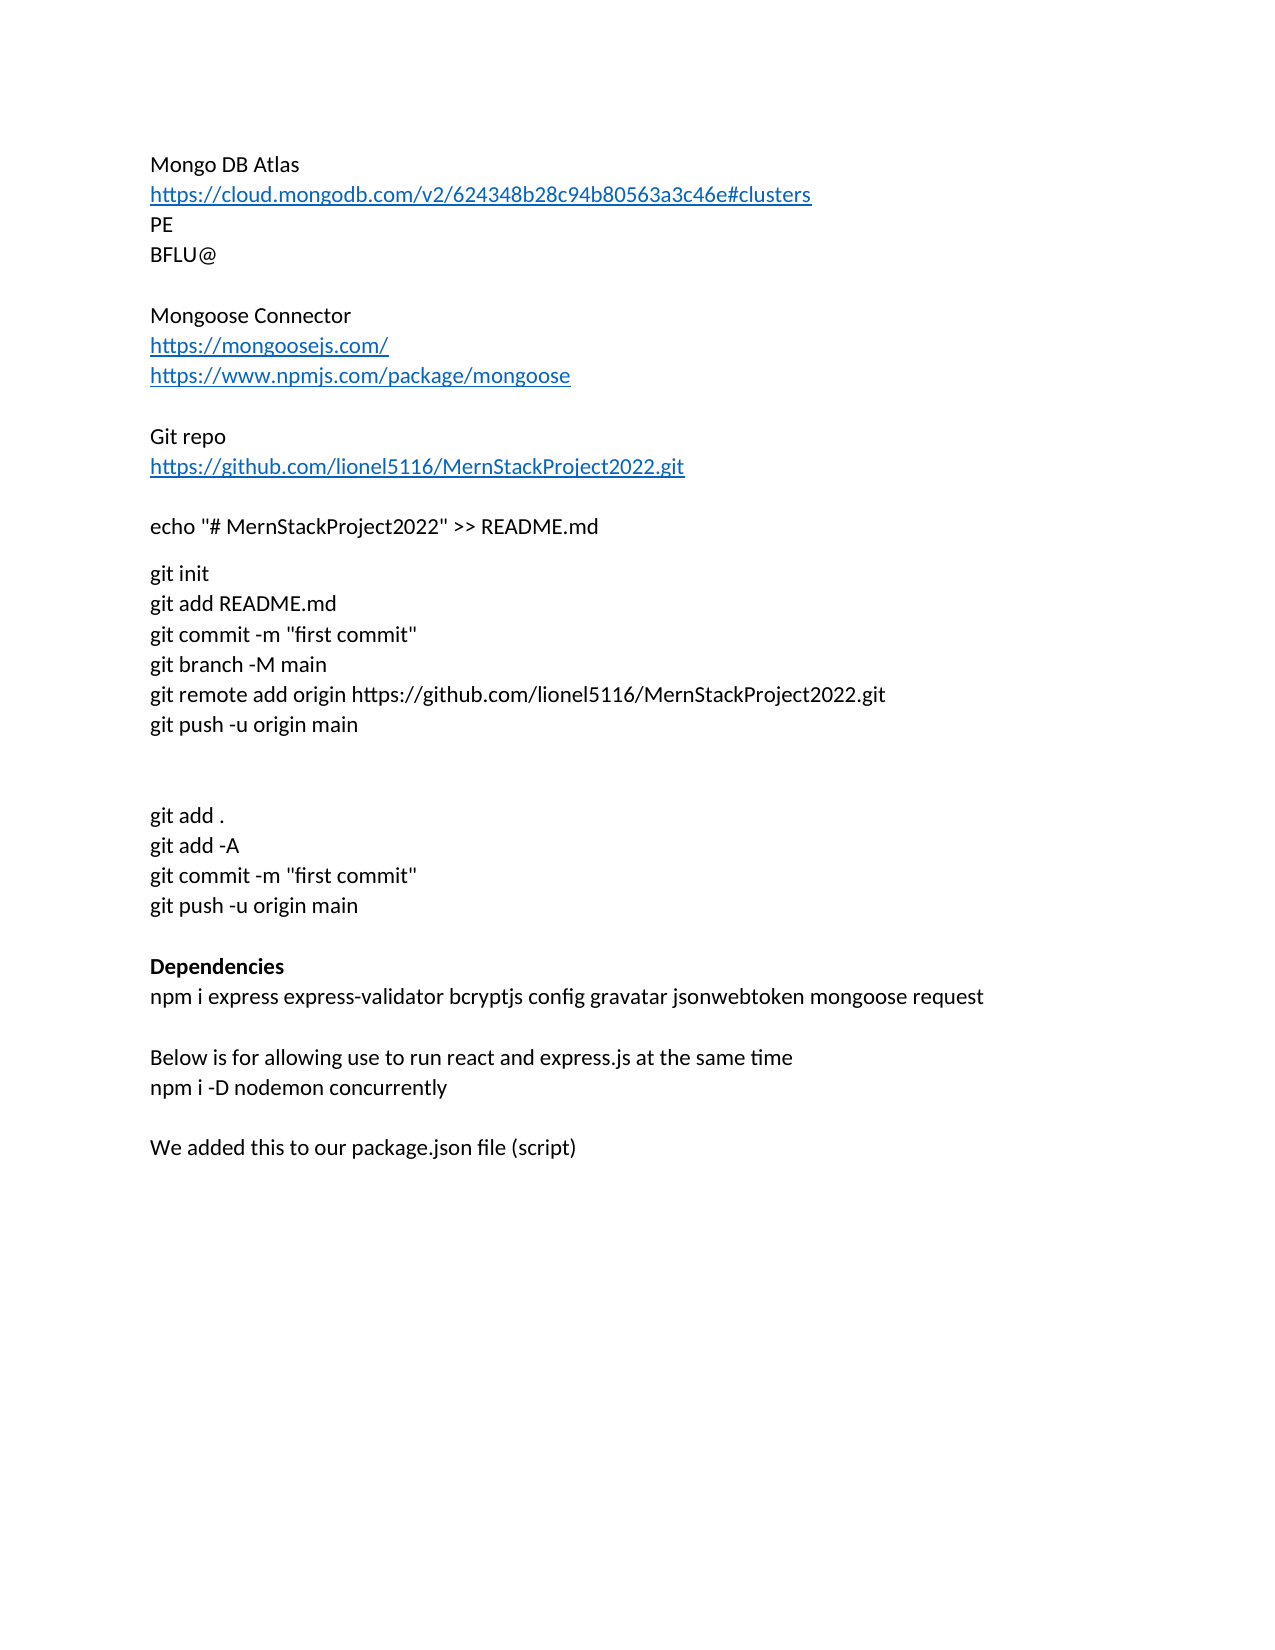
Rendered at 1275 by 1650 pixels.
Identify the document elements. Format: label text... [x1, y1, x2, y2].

text Below is for allowing use to run react and express.js at the same time [150, 1012, 1125, 1071]
text git add . git add -A git commit -m "first commit" git push -u origin main Dependencies npm i express express-validator bcryptjs config gravatar jsonwebtoken mongoose request [150, 801, 1125, 1010]
text git add README.md [150, 589, 1125, 618]
text git remote add origin https://github.com/lionel5116/MernStackProject2022.git [150, 680, 1125, 708]
text npm i -D nodemon concurrently We added this to our package.json file (script) [150, 1073, 1125, 1161]
text git init [150, 559, 1125, 587]
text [150, 150, 1125, 541]
text git commit -m "first commit" [150, 620, 1125, 648]
text git push -u origin main [150, 710, 1125, 799]
text git branch -M main [150, 650, 1125, 678]
